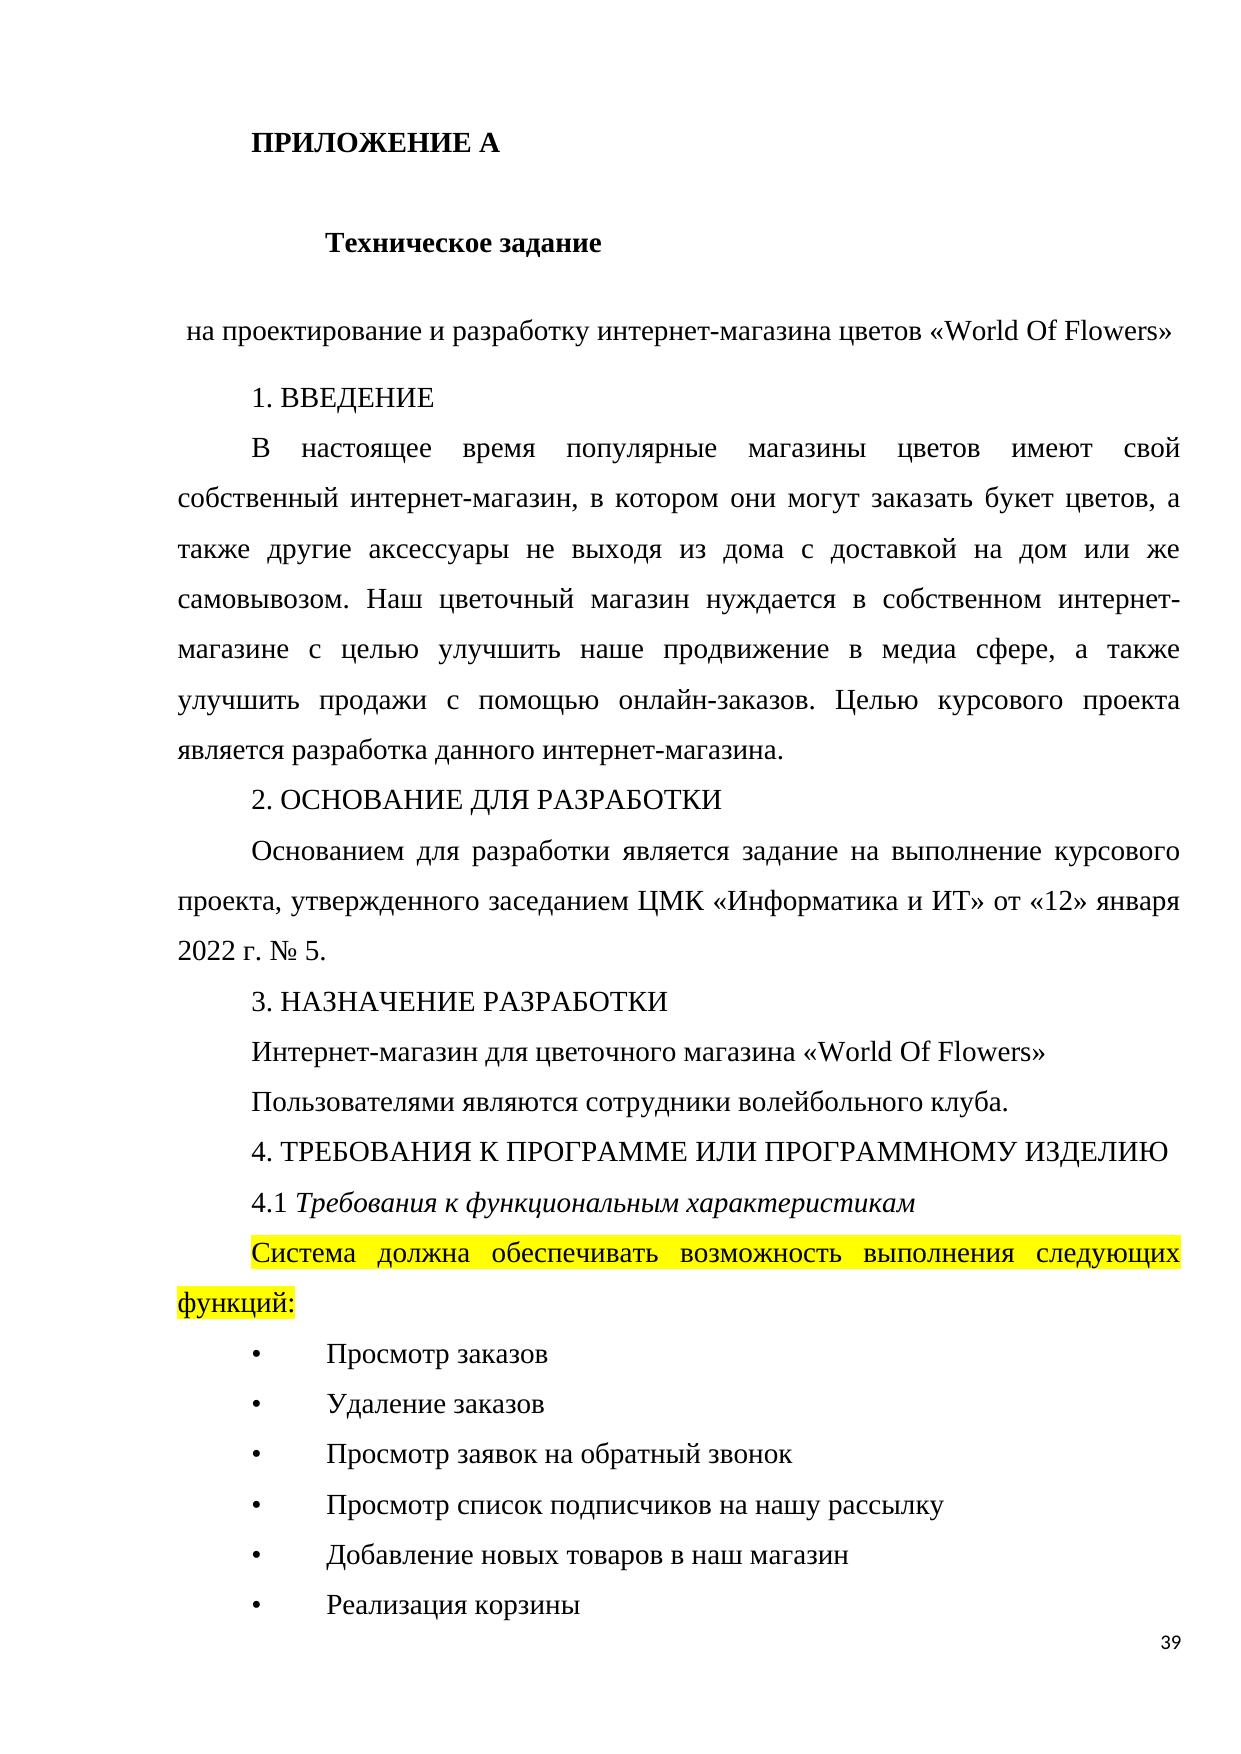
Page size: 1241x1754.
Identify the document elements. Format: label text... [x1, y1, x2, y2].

text Система должна обеспечивать возможность выполнения следующих функций: [177, 1235, 1181, 1319]
list Просмотр заявок на обратный звонок [251, 1436, 1181, 1470]
list Добавление новых товаров в наш магазин [251, 1537, 1181, 1571]
list Просмотр список подписчиков на нашу рассылку [251, 1487, 1181, 1520]
list Просмотр заказов [251, 1336, 1181, 1369]
text 4. ТРЕБОВАНИЯ К ПРОГРАММЕ ИЛИ ПРОГРАММНОМУ ИЗДЕЛИЮ [177, 1134, 1181, 1168]
text Пользователями являются сотрудники волейбольного клуба. [177, 1084, 1181, 1118]
text В настоящее время популярные магазины цветов имеют свой собственный интернет-магазин, в котором они могут заказать букет цветов, а также другие аксессуары не выходя из дома с доставкой на дом или же самовывозом. Наш цветочный магазин нуждается в собственном интернет-магазине с целью улучшить наше продвижение в медиа сфере, а также улучшить продажи с помощью онлайн-заказов. Целью курсового проекта является разработка данного интернет-магазина. [177, 430, 1181, 766]
text Основанием для разработки является задание на выполнение курсового проекта, утвержденного заседанием ЦМК «Информатика и ИТ» от «12» января 2022 г. № 5. [177, 833, 1181, 967]
text 1. ВВЕДЕНИЕ [177, 380, 1181, 413]
subtitle ПРИЛОЖЕНИЕ А [177, 125, 1181, 158]
list Удаление заказов [251, 1386, 1181, 1420]
text на проектирование и разработку интернет-магазина цветов «World Of Flowers» [177, 313, 1181, 346]
text Интернет-магазин для цветочного магазина «World Of Flowers» [177, 1034, 1181, 1067]
subtitle Техническое задание [251, 225, 1181, 258]
list Реализация корзины [251, 1587, 1181, 1621]
text 2. ОСНОВАНИЕ ДЛЯ РАЗРАБОТКИ [177, 782, 1181, 816]
text 4.1 Требования к функциональным характеристикам [177, 1185, 1181, 1218]
text 3. НАЗНАЧЕНИЕ РАЗРАБОТКИ [177, 984, 1181, 1017]
